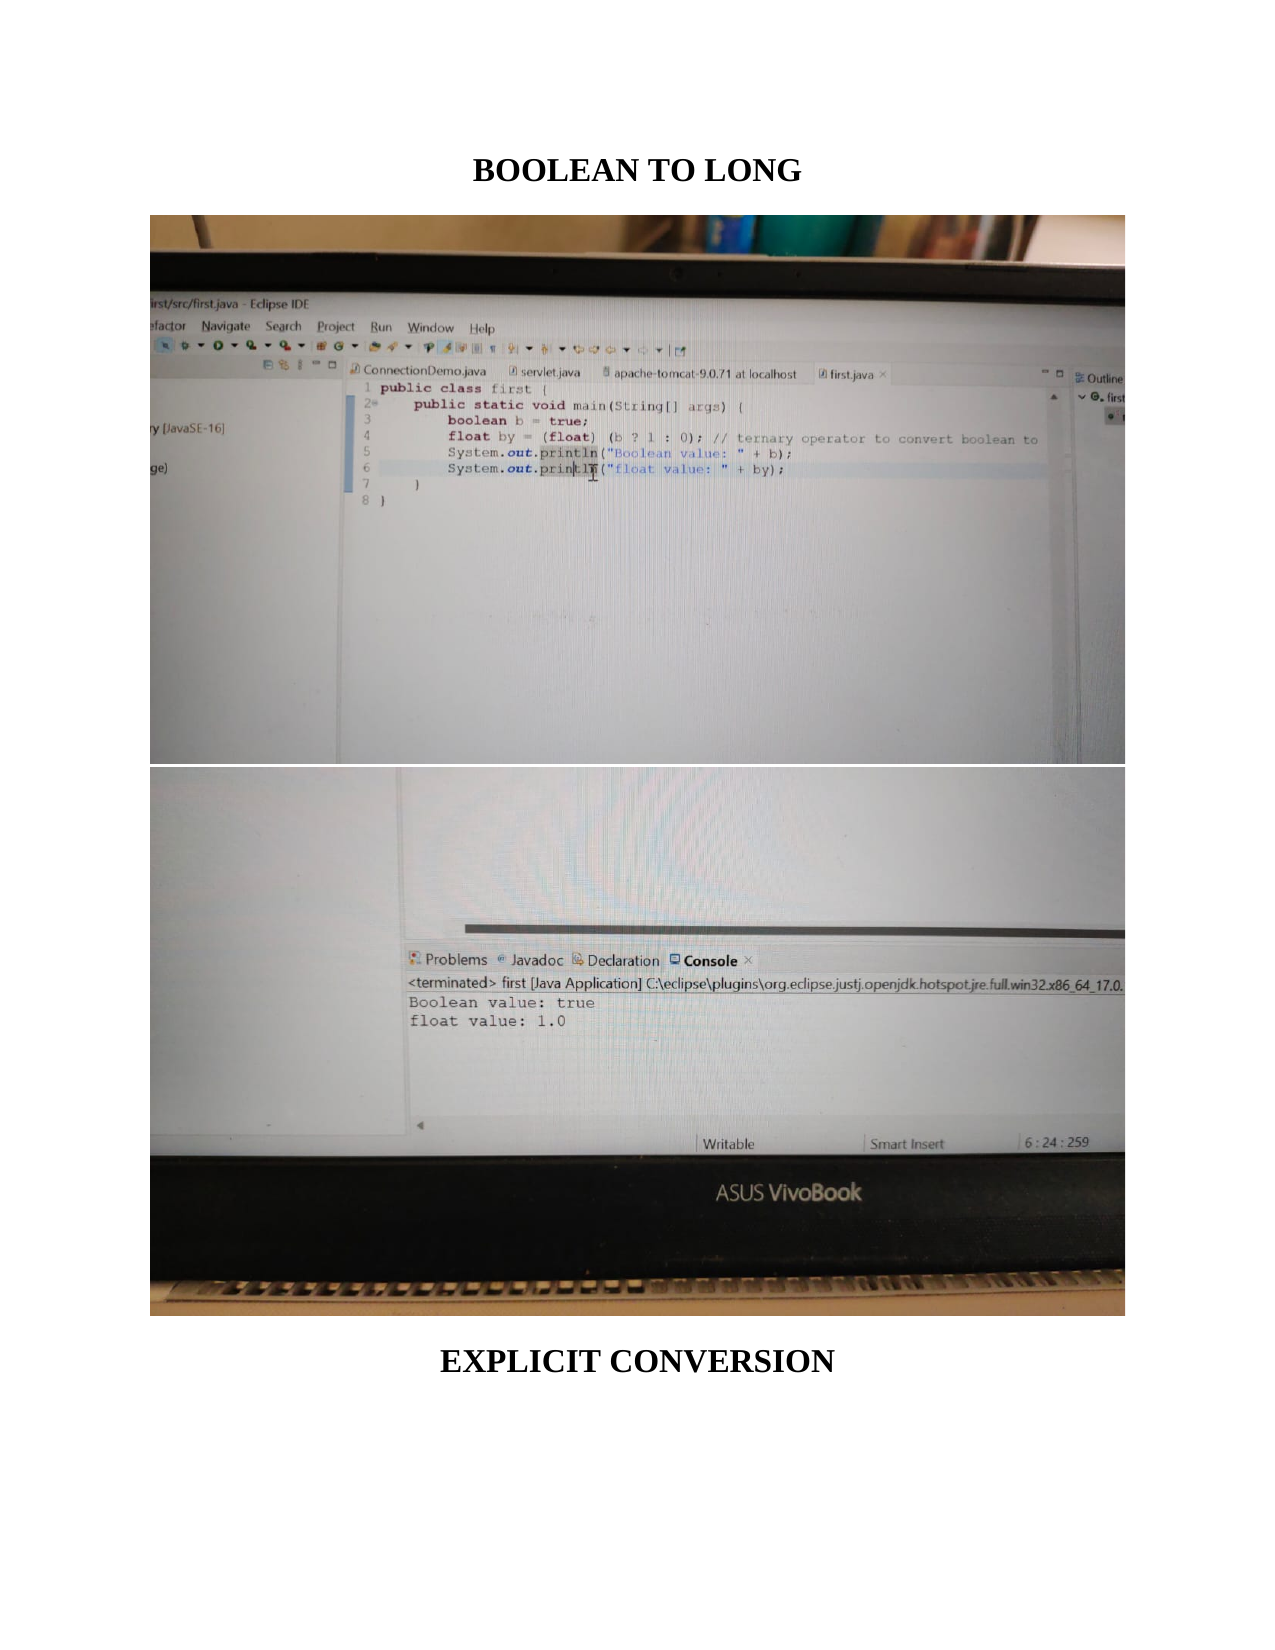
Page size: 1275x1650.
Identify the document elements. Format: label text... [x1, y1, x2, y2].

picture [150, 215, 1125, 764]
text EXPLICIT CONVERSION [150, 1341, 1125, 1379]
text BOOLEAN TO LONG [150, 150, 1125, 188]
picture [150, 767, 1125, 1316]
